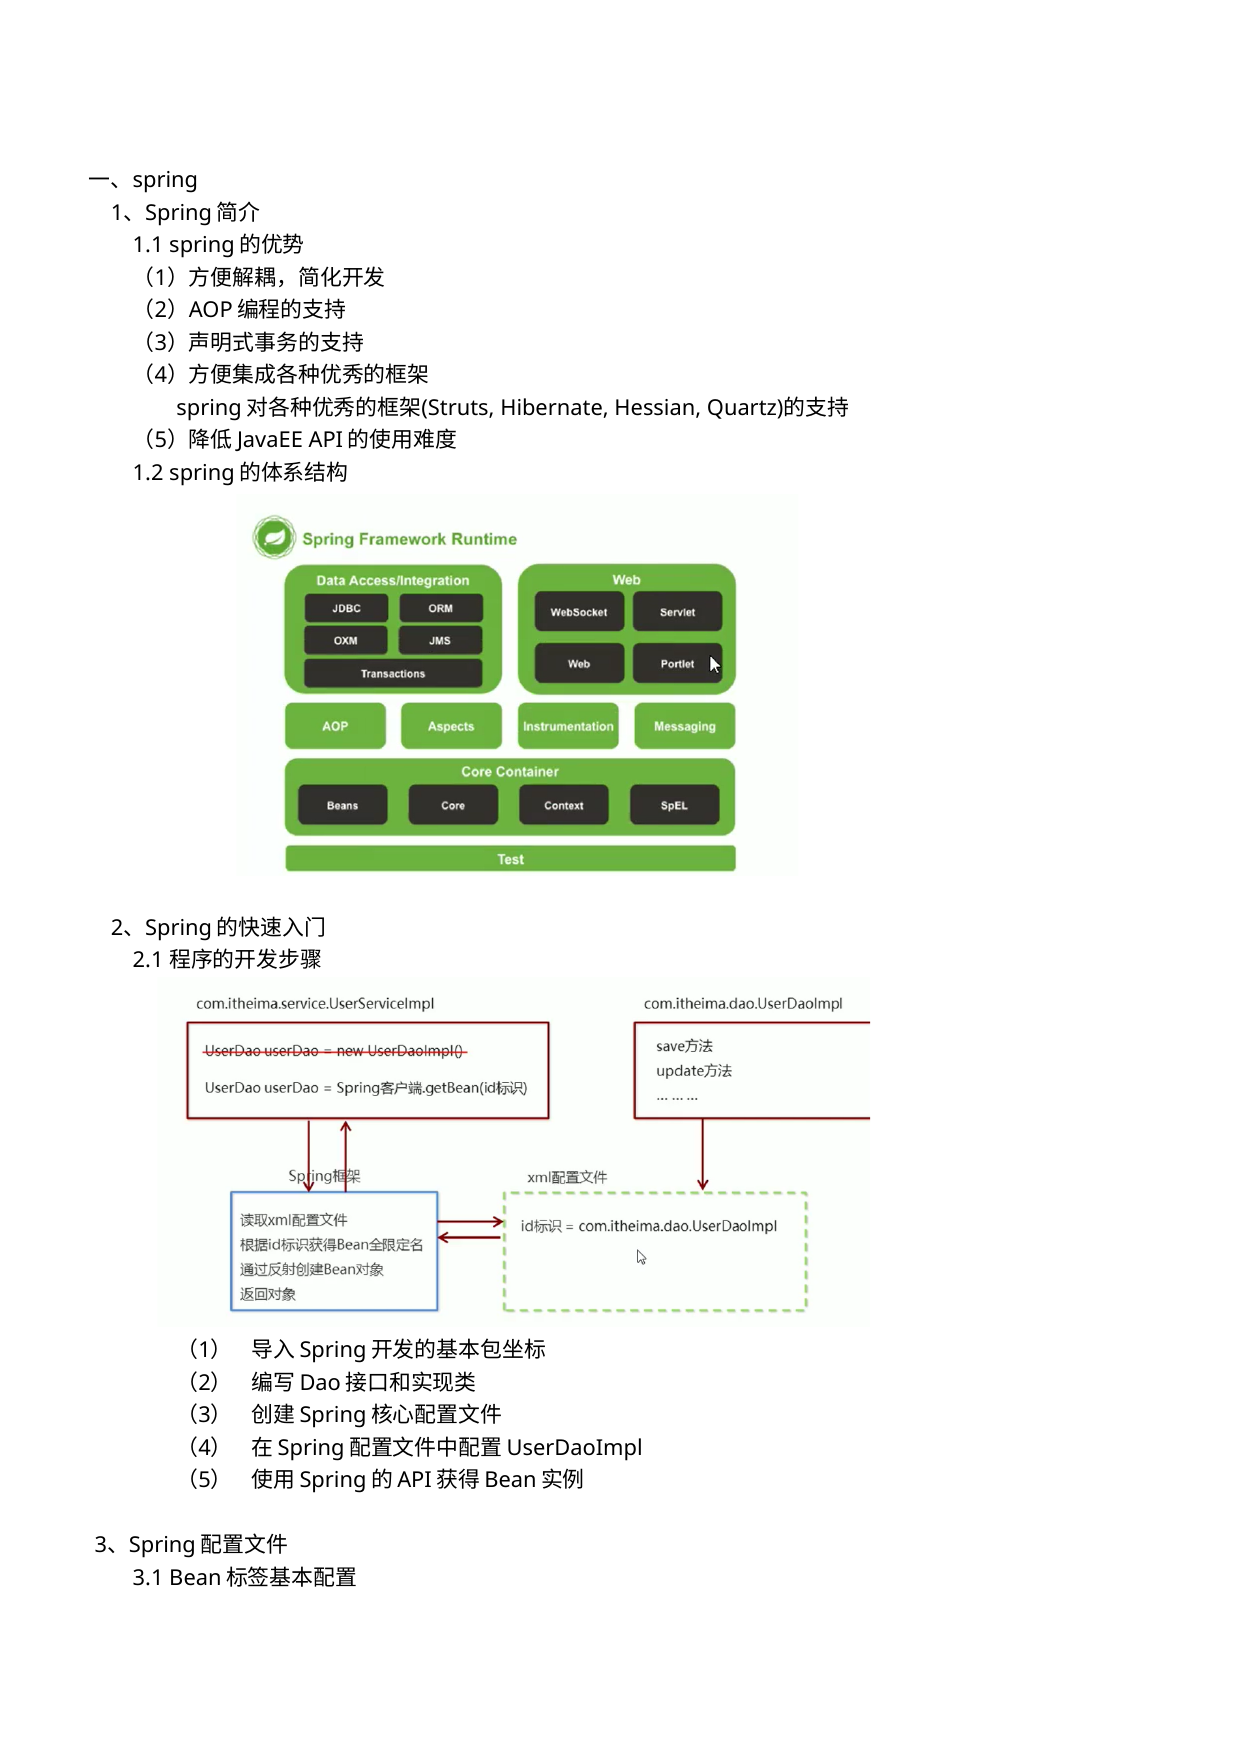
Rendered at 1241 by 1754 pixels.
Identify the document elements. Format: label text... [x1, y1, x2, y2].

picture [157, 977, 871, 1327]
text （3）声明式事务的支持 [89, 324, 1152, 357]
text （2）AOP编程的支持 [89, 292, 1152, 324]
list 在Spring配置文件中配置UserDaoImpl [176, 1429, 1152, 1462]
text （5）降低JavaEE API的使用难度 [89, 422, 1152, 454]
list 创建Spring核心配置文件 [176, 1397, 1152, 1429]
list 使用Spring的API获得Bean实例 [176, 1462, 1152, 1494]
text 3、Spring配置文件 [89, 1527, 1152, 1559]
list 编写Dao接口和实现类 [176, 1364, 1152, 1397]
text 1.1 spring的优势 [89, 227, 1152, 259]
picture [236, 494, 799, 876]
text （4）方便集成各种优秀的框架 [89, 357, 1152, 389]
text spring对各种优秀的框架(Struts, Hibernate, Hessian, Quartz)的支持 [89, 389, 1152, 422]
text 2、Spring的快速入门 [89, 909, 1152, 942]
text 3.1 Bean标签基本配置 [89, 1559, 1152, 1592]
text 1.2 spring的体系结构 [89, 454, 1152, 487]
text 一、spring [89, 162, 1152, 194]
list 导入Spring开发的基本包坐标 [176, 1332, 1152, 1364]
text 1、Spring简介 [89, 194, 1152, 227]
text 2.1 程序的开发步骤 [89, 942, 1152, 974]
text （1）方便解耦，简化开发 [89, 259, 1152, 292]
